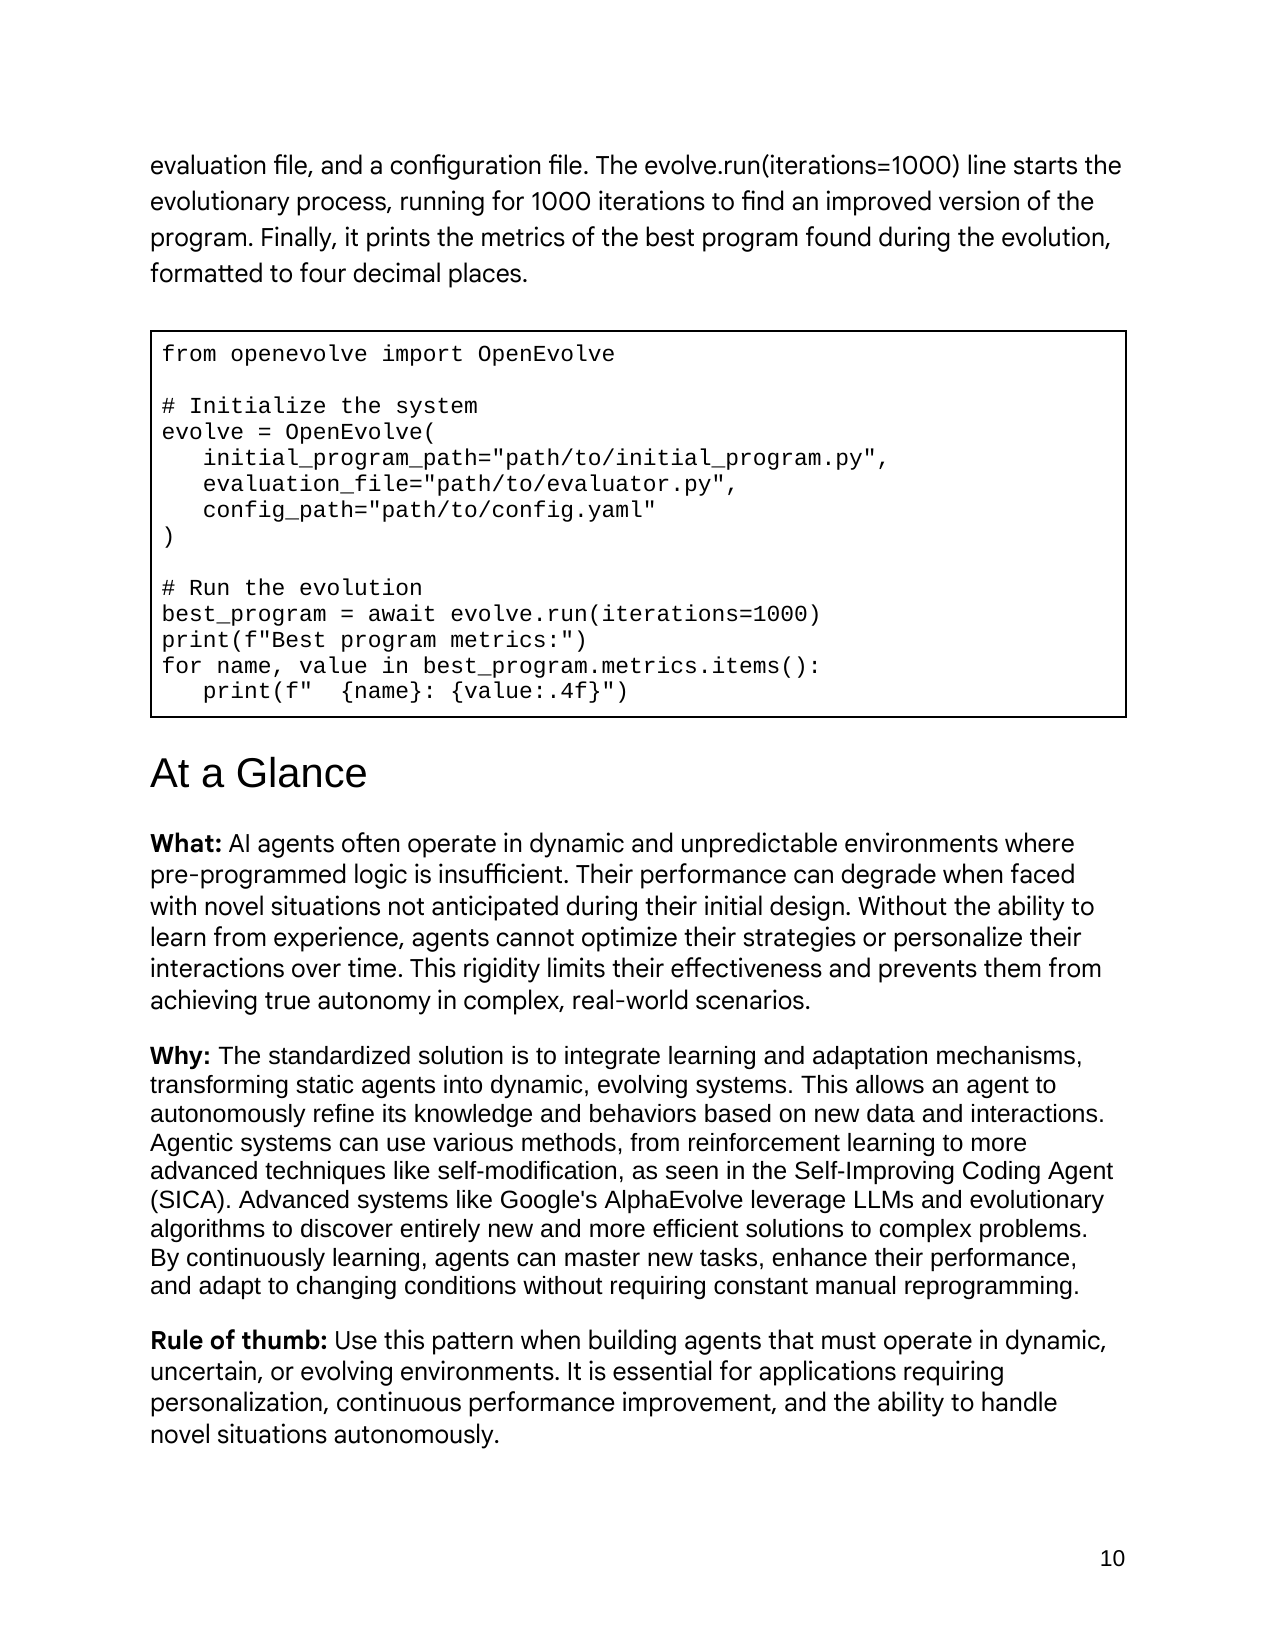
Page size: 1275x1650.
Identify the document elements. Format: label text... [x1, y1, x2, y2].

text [150, 150, 1125, 289]
subtitle At a Glance [150, 748, 1125, 796]
text What: AI agents often operate in dynamic and unpredictable environments where pre-programmed logic is insufficient. Their performance can degrade when faced with novel situations not anticipated during their initial design. Without the ability to learn from experience, agents cannot optimize their strategies or personalize their interactions over time. This rigidity limits their effectiveness and prevents them from achieving true autonomy in complex, real-world scenarios. [150, 828, 1125, 1016]
table_header from openevolve import OpenEvolve # Initialize the system evolve = OpenEvolve( initial_program_path="path/to/initial_program.py", evaluation_file="path/to/evaluator.py", config_path="path/to/config.yaml" ) # Run the evolution best_program = await evolve.run(iterations=1000) print(f"Best program metrics:") for name, value in best_program.metrics.items(): print(f" {name}: {value:.4f}") [152, 332, 1125, 716]
text Why: The standardized solution is to integrate learning and adaptation mechanisms, transforming static agents into dynamic, evolving systems. This allows an agent to autonomously refine its knowledge and behaviors based on new data and interactions. Agentic systems can use various methods, from reinforcement learning to more advanced techniques like self-modification, as seen in the Self-Improving Coding Agent (SICA). Advanced systems like Google's AlphaEvolve leverage LLMs and evolutionary algorithms to discover entirely new and more efficient solutions to complex problems. By continuously learning, agents can master new tasks, enhance their performance, and adapt to changing conditions without requiring constant manual reprogramming. [150, 1041, 1125, 1300]
text Rule of thumb: Use this pattern when building agents that must operate in dynamic, uncertain, or evolving environments. It is essential for applications requiring personalization, continuous performance improvement, and the ability to handle novel situations autonomously. [150, 1325, 1125, 1450]
